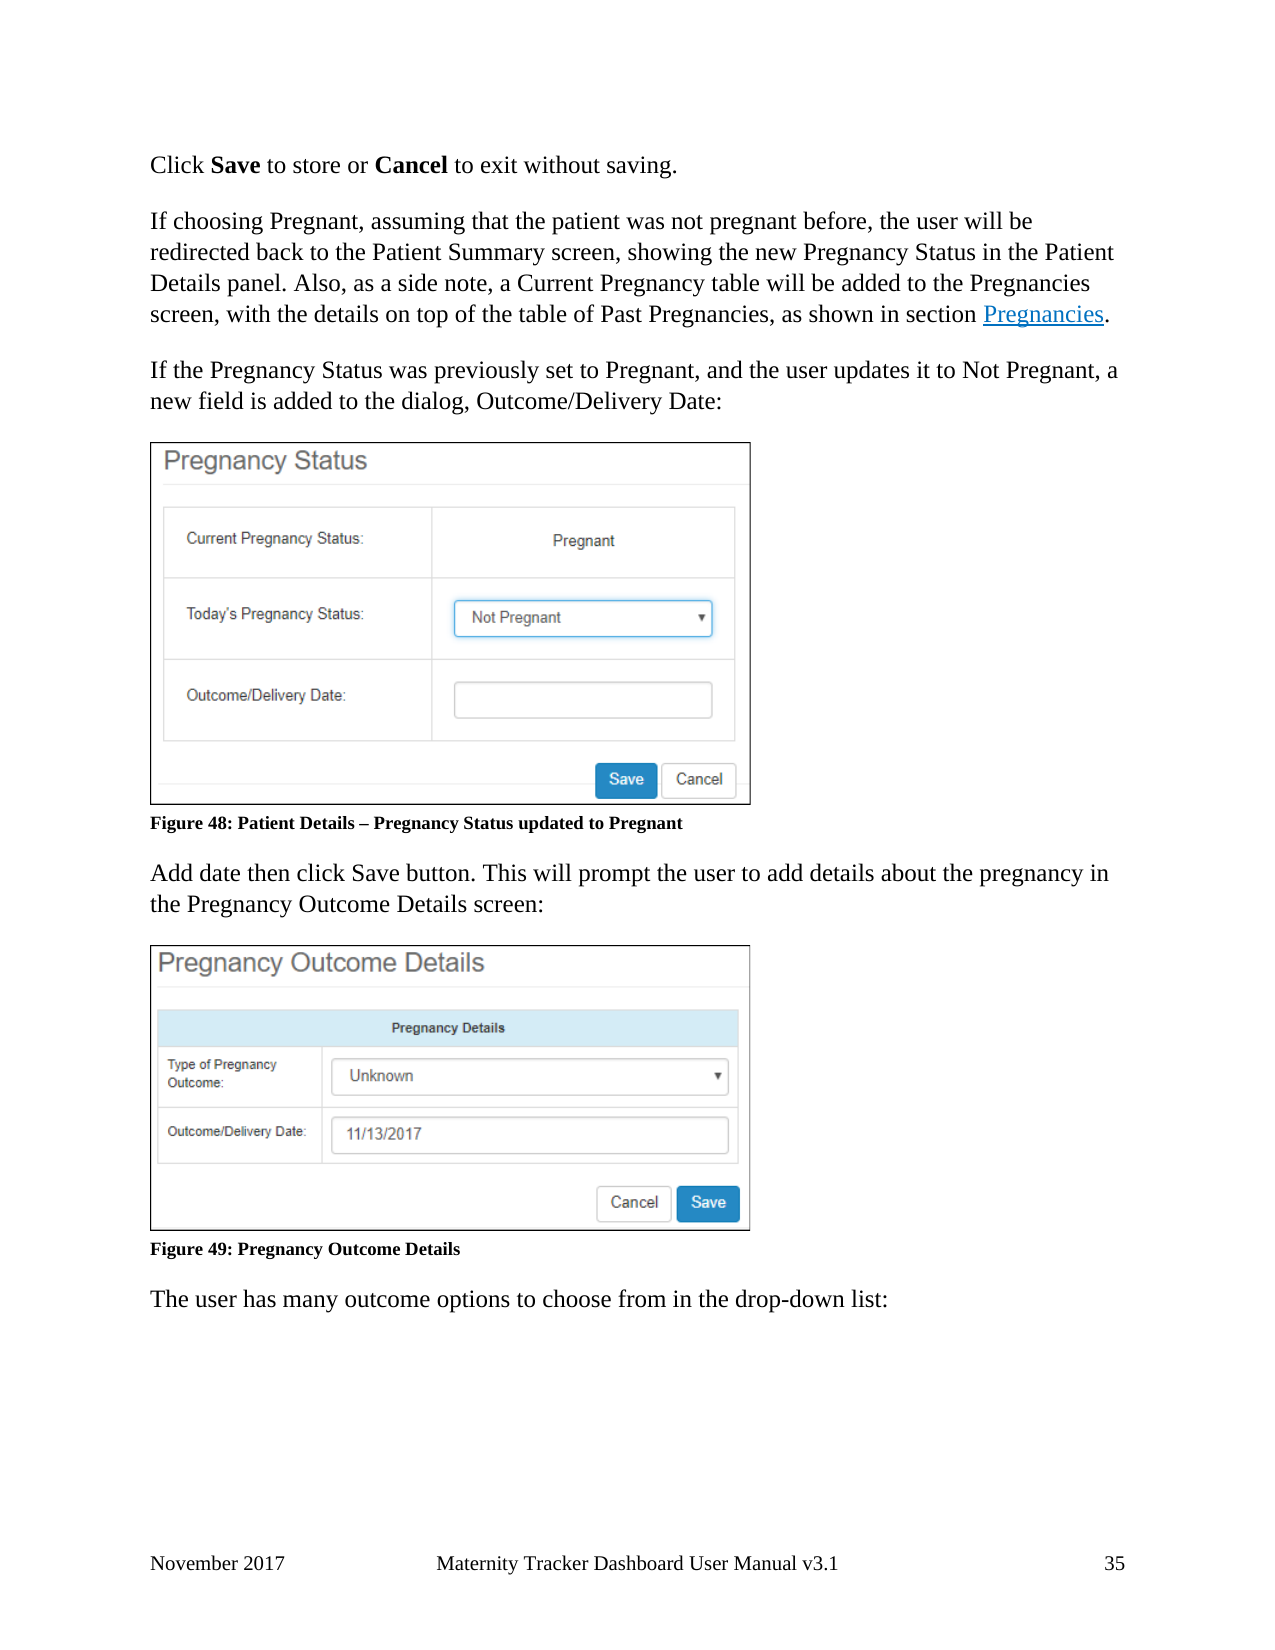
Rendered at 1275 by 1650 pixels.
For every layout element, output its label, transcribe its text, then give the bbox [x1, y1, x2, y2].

picture [150, 945, 750, 1231]
text If choosing Pregnant, assuming that the patient was not pregnant before, the user will be redirected back to the Patient Summary screen, showing the new Pregnancy Status in the Patient Details panel. Also, as a side note, a Current Pregnancy table will be added to the Pregnancies screen, with the details on top of the table of Past Pregnancies, as shown in section Pregnancies. [150, 206, 1125, 328]
picture [150, 442, 751, 805]
text Figure 49: Pregnancy Outcome Details [150, 1238, 1125, 1259]
text Figure 48: Patient Details – Pregnancy Status updated to Pregnant [150, 812, 1125, 833]
text If the Pregnancy Status was previously set to Pregnant, and the user updates it to Not Pregnant, a new field is added to the dialog, Outcome/Delivery Date: [150, 355, 1125, 415]
text The user has many outcome options to choose from in the drop-down list: [150, 1284, 1125, 1313]
text Add date then click Save button. This will prompt the user to add details about the pregnancy in the Pregnancy Outcome Details screen: [150, 858, 1125, 918]
text Click Save to store or Cancel to exit without saving. [150, 150, 1125, 179]
